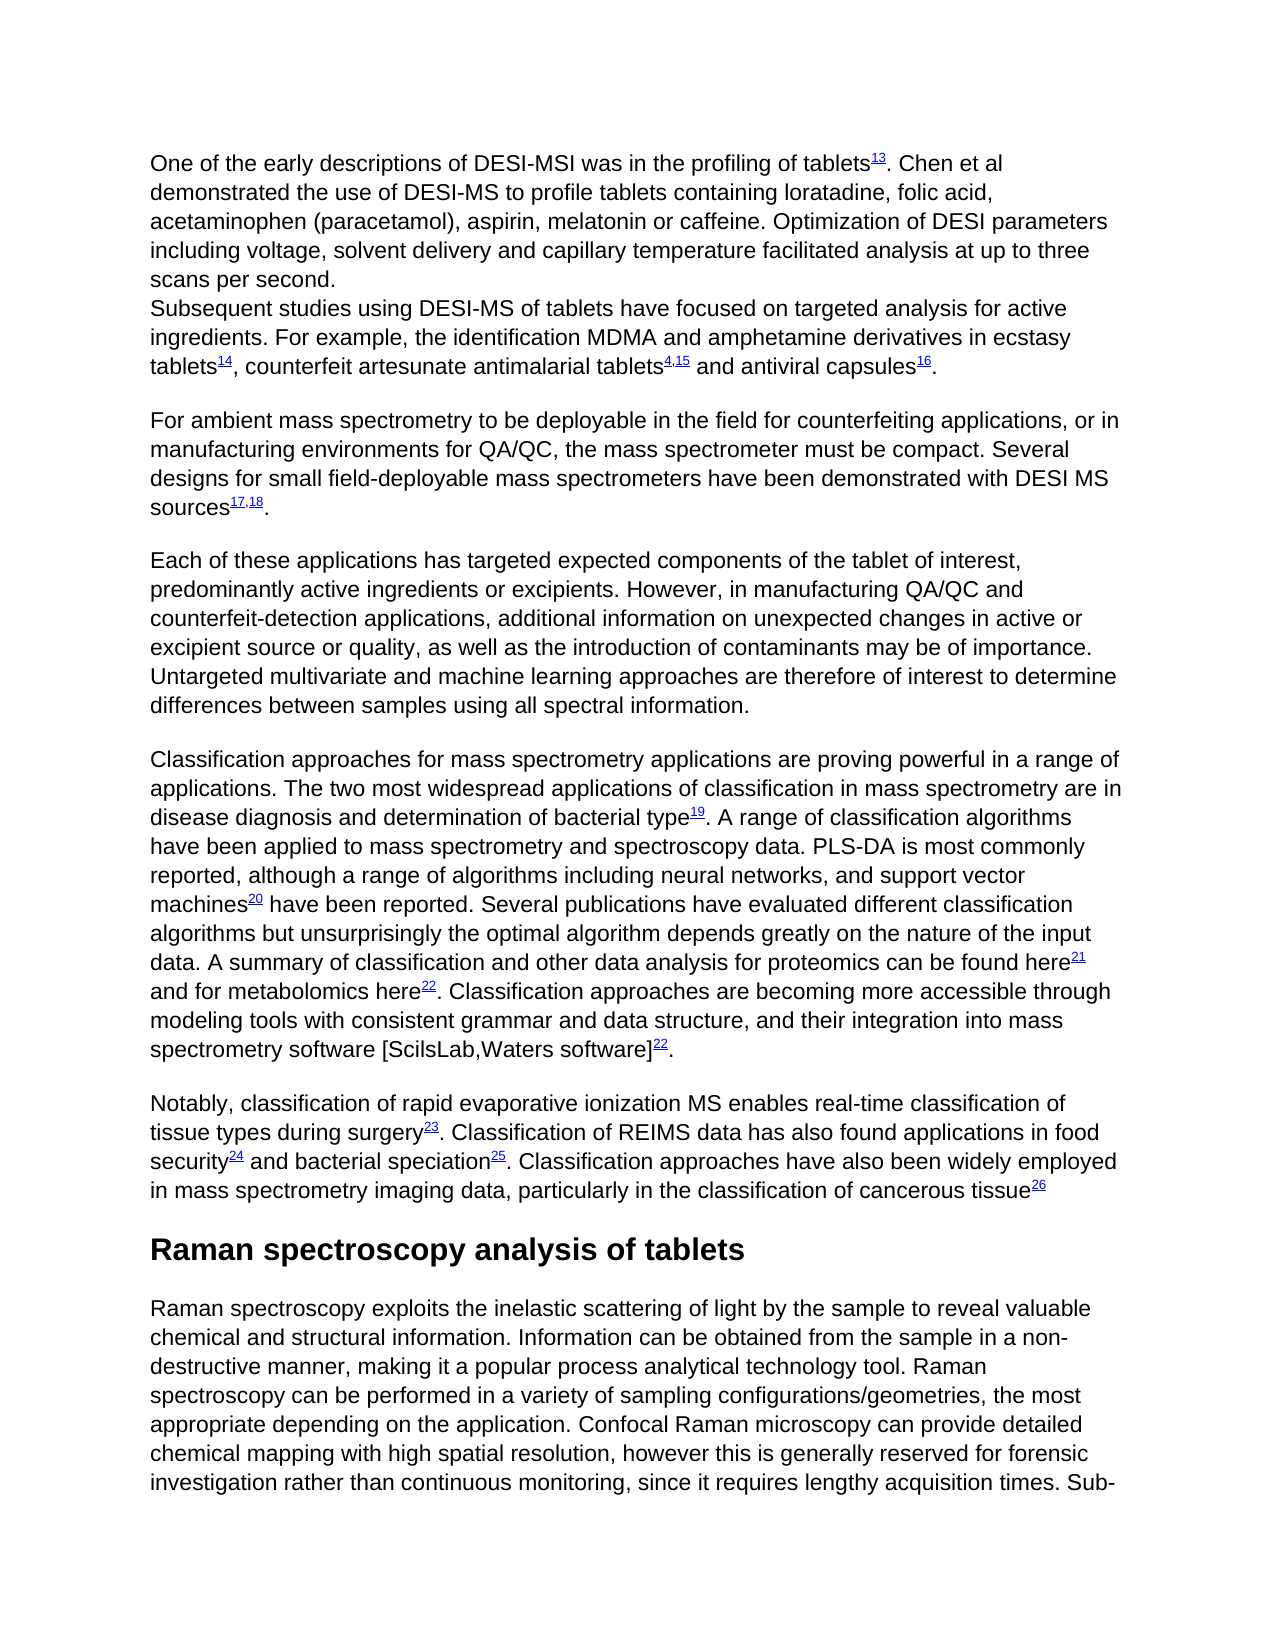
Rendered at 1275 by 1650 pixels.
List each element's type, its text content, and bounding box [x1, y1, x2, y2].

text Each of these applications has targeted expected components of the tablet of interest, predominantly active ingredients or excipients. However, in manufacturing QA/QC and counterfeit-detection applications, additional information on unexpected changes in active or excipient source or quality, as well as the introduction of contaminants may be of importance. Untargeted multivariate and machine learning approaches are therefore of interest to determine differences between samples using all spectral information. [150, 547, 1125, 719]
subtitle Raman spectroscopy analysis of tablets [150, 1231, 1125, 1267]
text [150, 1295, 1125, 1495]
text One of the early descriptions of DESI-MSI was in the profiling of tablets13. Chen et al demonstrated the use of DESI-MS to profile tablets containing loratadine, folic acid, acetaminophen (paracetamol), aspirin, melatonin or caffeine. Optimization of DESI parameters including voltage, solvent delivery and capillary temperature facilitated analysis at up to three scans per second. Subsequent studies using DESI-MS of tablets have focused on targeted analysis for active ingredients. For example, the identification MDMA and amphetamine derivatives in ecstasy tablets14, counterfeit artesunate antimalarial tablets4,15 and antiviral capsules16. [150, 150, 1125, 379]
text Notably, classification of rapid evaporative ionization MS enables real-time classification of tissue types during surgery23. Classification of REIMS data has also found applications in food security24 and bacterial speciation25. Classification approaches have also been widely employed in mass spectrometry imaging data, particularly in the classification of cancerous tissue26 [150, 1090, 1125, 1203]
text For ambient mass spectrometry to be deployable in the field for counterfeiting applications, or in manufacturing environments for QA/QC, the mass spectrometer must be compact. Several designs for small field-deployable mass spectrometers have been demonstrated with DESI MS sources17,18. [150, 407, 1125, 520]
text Classification approaches for mass spectrometry applications are proving powerful in a range of applications. The two most widespread applications of classification in mass spectrometry are in disease diagnosis and determination of bacterial type19. A range of classification algorithms have been applied to mass spectrometry and spectroscopy data. PLS-DA is most commonly reported, although a range of algorithms including neural networks, and support vector machines20 have been reported. Several publications have evaluated different classification algorithms but unsurprisingly the optimal algorithm depends greatly on the nature of the input data. A summary of classification and other data analysis for proteomics can be found here21 and for metabolomics here22. Classification approaches are becoming more accessible through modeling tools with consistent grammar and data structure, and their integration into mass spectrometry software [ScilsLab,Waters software]22. [150, 746, 1125, 1062]
